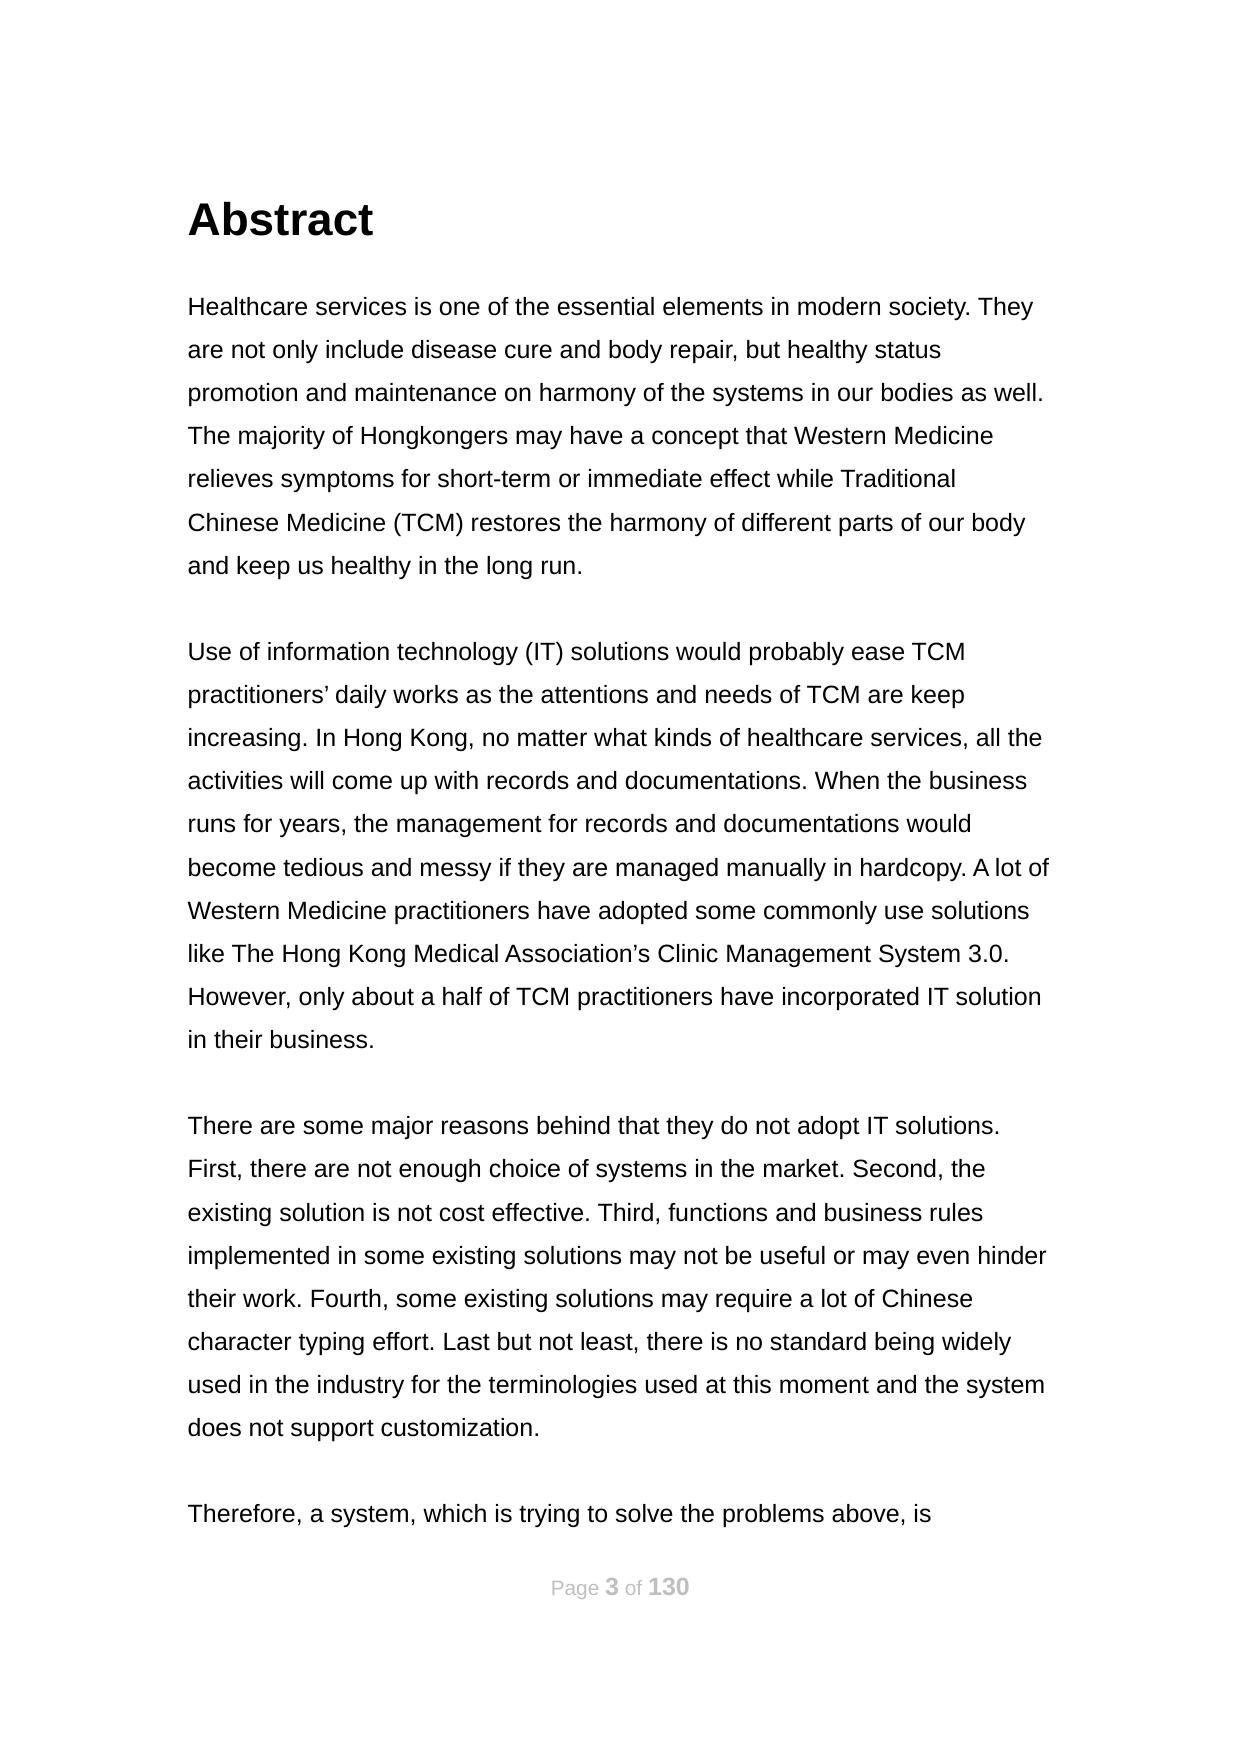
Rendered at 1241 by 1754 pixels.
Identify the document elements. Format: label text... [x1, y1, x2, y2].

subtitle Abstract [187, 192, 1053, 245]
text Healthcare services is one of the essential elements in modern society. They are not only include disease cure and body repair, but healthy status promotion and maintenance on harmony of the systems in our bodies as well. The majority of Hongkongers may have a concept that Western Medicine relieves symptoms for short-term or immediate effect while Traditional Chinese Medicine (TCM) restores the harmony of different parts of our body and keep us healthy in the long run. [187, 292, 1053, 579]
text There are some major reasons behind that they do not adopt IT solutions. First, there are not enough choice of systems in the market. Second, the existing solution is not cost effective. Third, functions and business rules implemented in some existing solutions may not be useful or may even hinder their work. Fourth, some existing solutions may require a lot of Chinese character typing effort. Last but not least, there is no standard being widely used in the industry for the terminologies used at this moment and the system does not support customization. [187, 1111, 1053, 1442]
text Use of information technology (IT) solutions would probably ease TCM practitioners’ daily works as the attentions and needs of TCM are keep increasing. In Hong Kong, no matter what kinds of healthcare services, all the activities will come up with records and documentations. When the business runs for years, the management for records and documentations would become tedious and messy if they are managed manually in hardcopy. A lot of Western Medicine practitioners have adopted some commonly use solutions like The Hong Kong Medical Association’s Clinic Management System 3.0. However, only about a half of TCM practitioners have incorporated IT solution in their business. [187, 637, 1053, 1054]
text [187, 1499, 1053, 1528]
